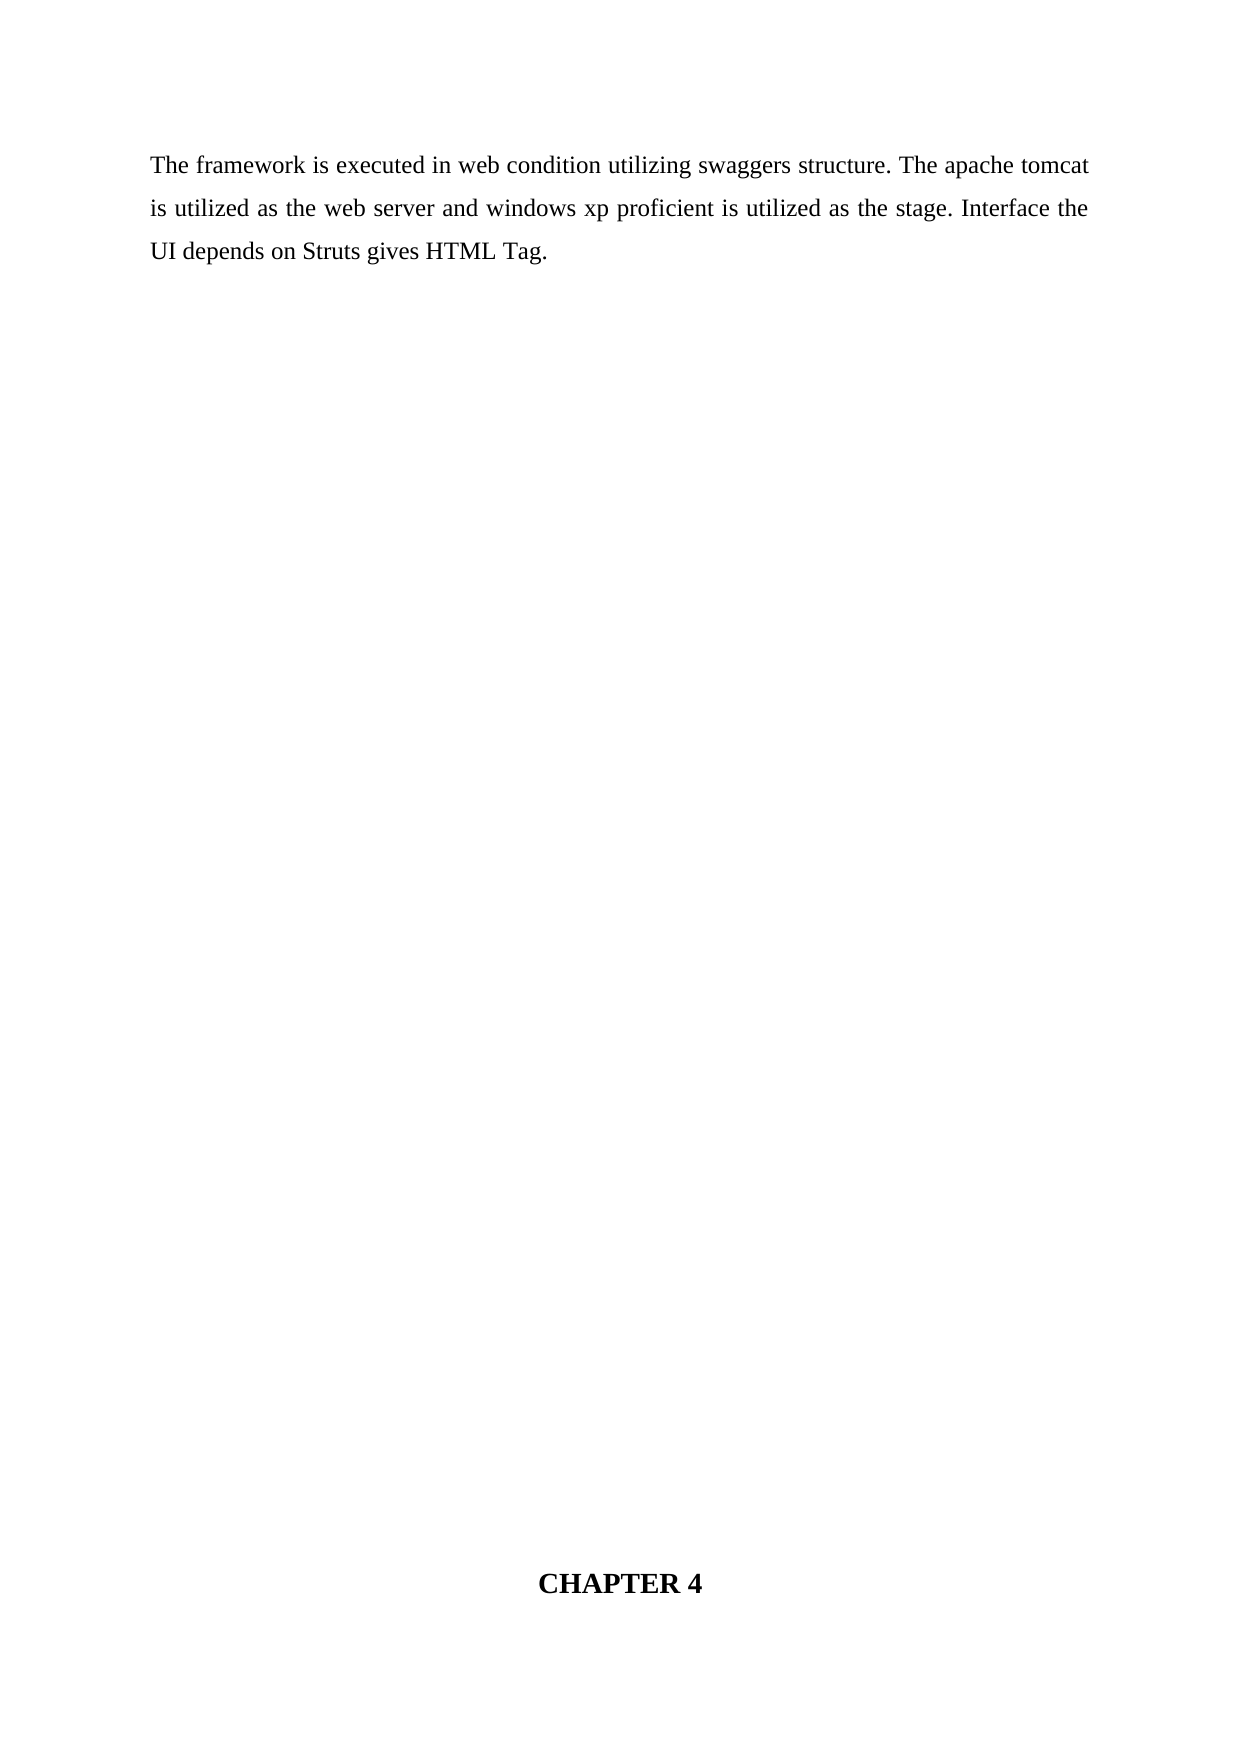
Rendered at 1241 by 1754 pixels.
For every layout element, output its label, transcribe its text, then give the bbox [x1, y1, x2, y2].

text CHAPTER 4 [150, 1566, 1090, 1599]
text The framework is executed in web condition utilizing swaggers structure. The apache tomcat is utilized as the web server and windows xp proficient is utilized as the stage. Interface the UI depends on Struts gives HTML Tag. [150, 150, 1090, 265]
